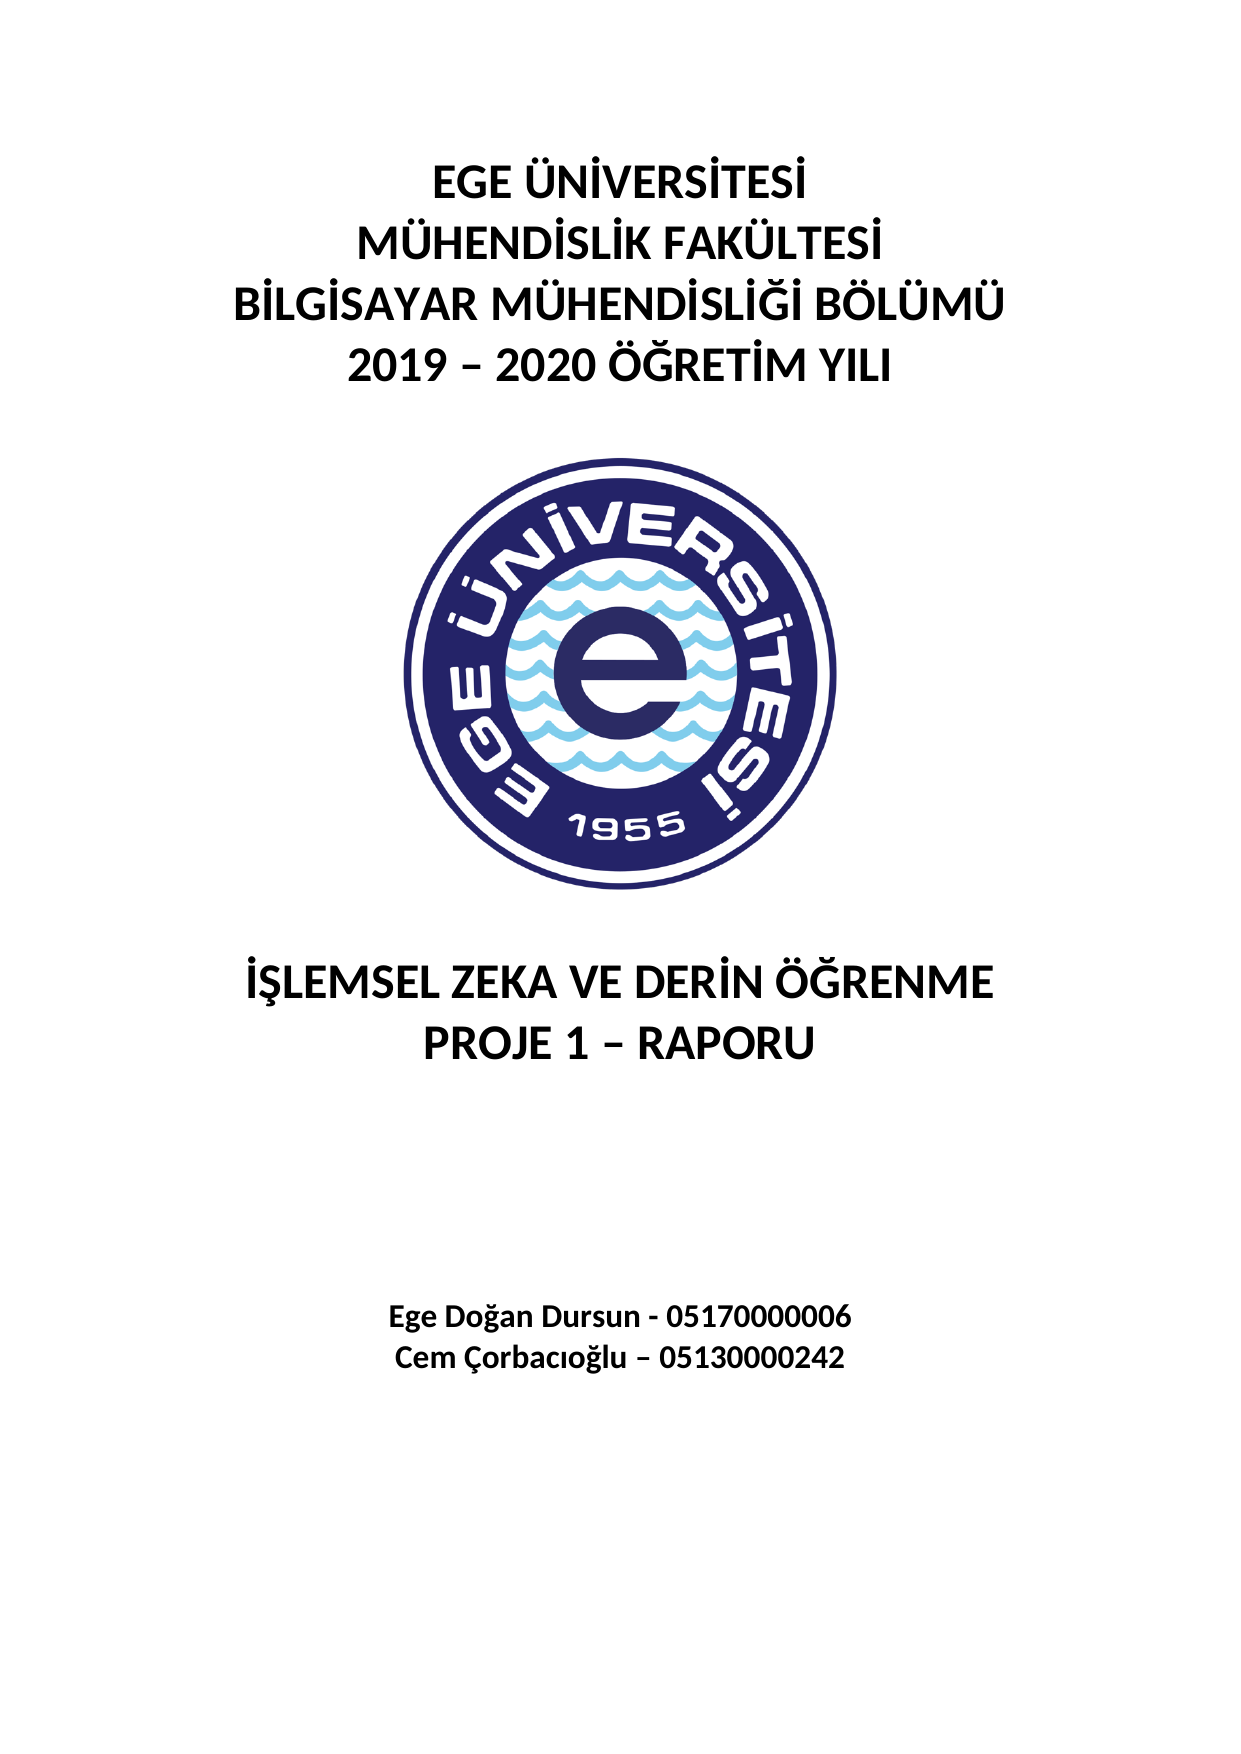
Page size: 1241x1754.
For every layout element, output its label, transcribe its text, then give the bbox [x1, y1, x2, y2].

picture [401, 455, 839, 892]
text MÜHENDİSLİK FAKÜLTESİ [150, 211, 1090, 272]
text PROJE 1 – RAPORU [150, 1011, 1090, 1072]
text 2019 – 2020 ÖĞRETİM YILI [150, 333, 1090, 394]
text Cem Çorbacıoğlu – 05130000242 [150, 1336, 1090, 1377]
text BİLGİSAYAR MÜHENDİSLİĞİ BÖLÜMÜ [150, 272, 1090, 333]
text EGE ÜNİVERSİTESİ [150, 150, 1090, 211]
text İŞLEMSEL ZEKA VE DERİN ÖĞRENME [150, 949, 1090, 1011]
text Ege Doğan Dursun - 05170000006 [150, 1296, 1090, 1336]
